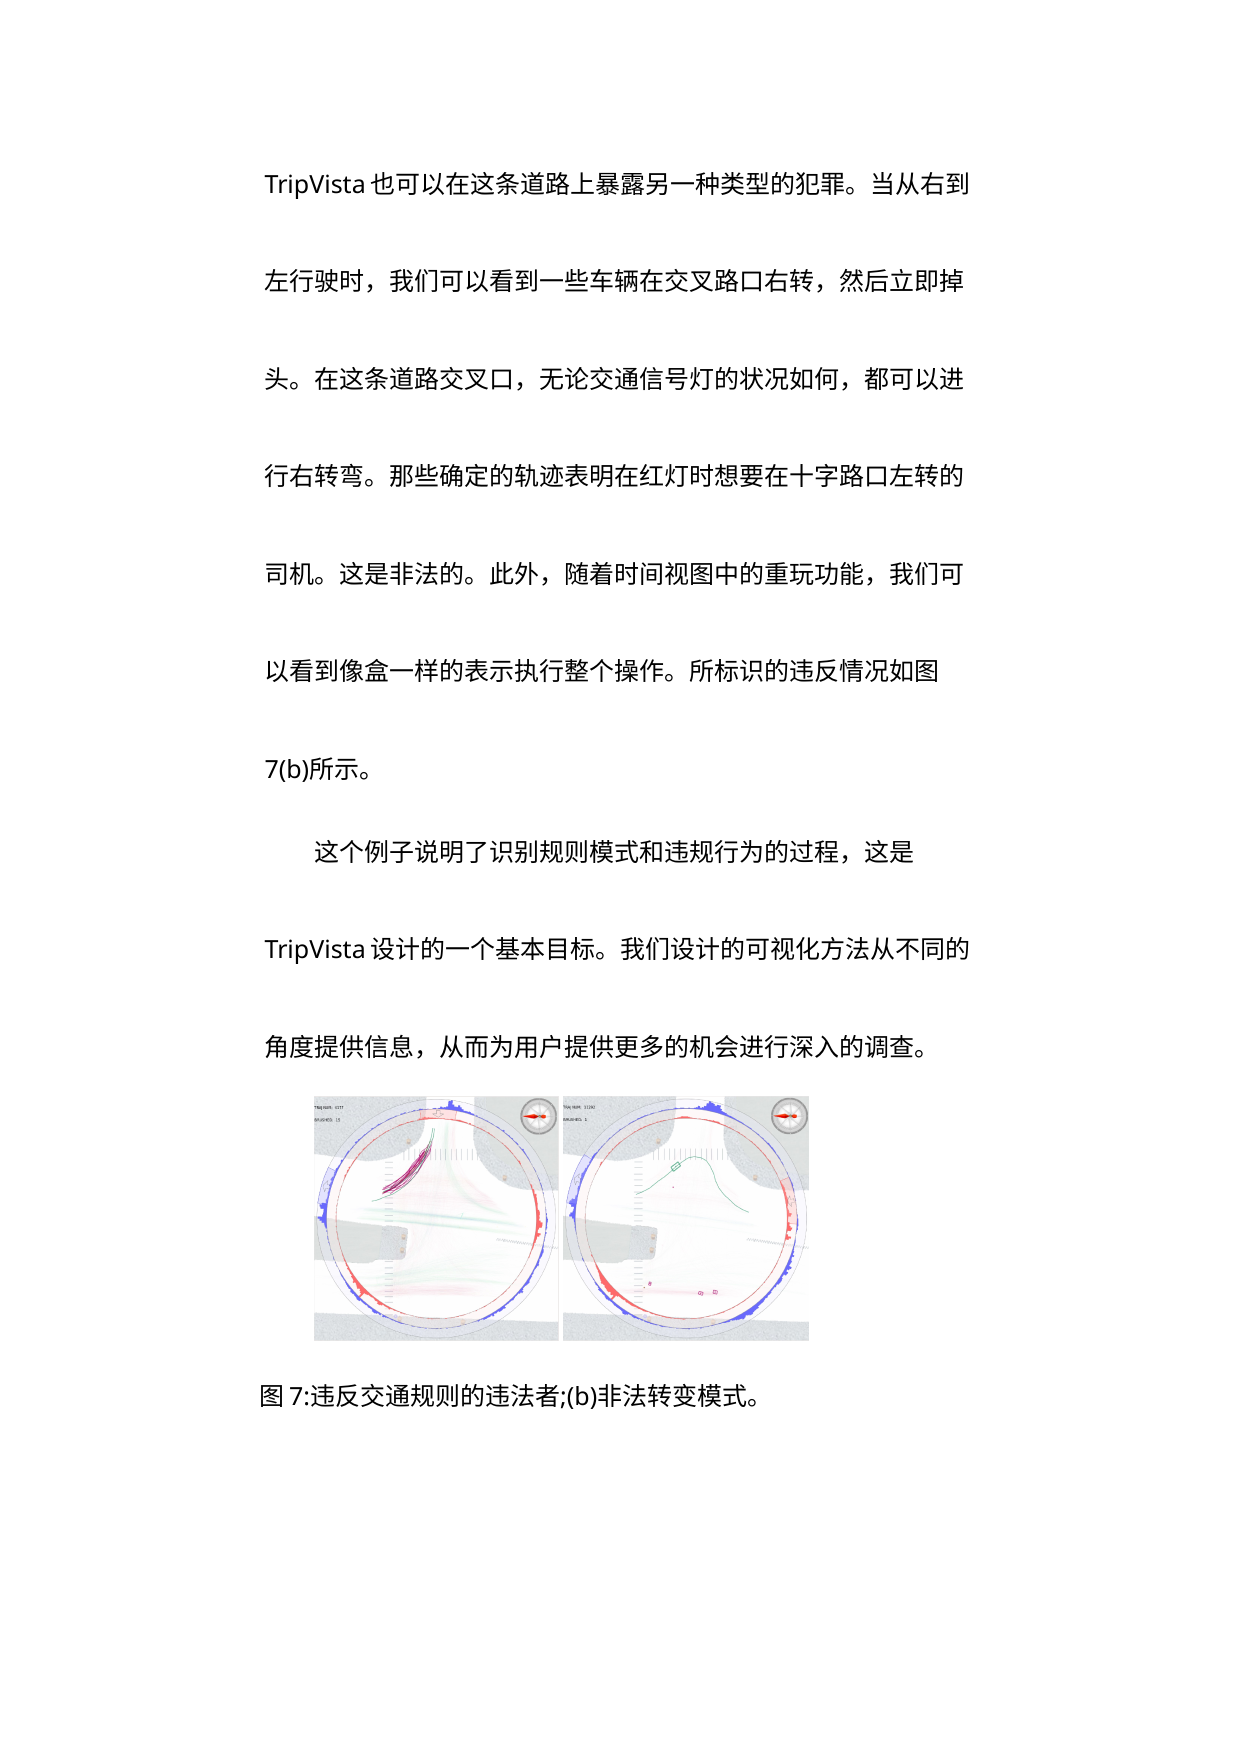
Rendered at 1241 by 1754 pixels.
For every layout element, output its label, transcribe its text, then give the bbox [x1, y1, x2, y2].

picture [563, 1096, 809, 1341]
text 图7:违反交通规则的违法者;(b)非法转变模式。 [187, 1362, 1053, 1427]
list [264, 150, 987, 800]
picture [314, 1096, 559, 1341]
list 这个例子说明了识别规则模式和违规行为的过程，这是TripVista设计的一个基本目标。我们设计的可视化方法从不同的角度提供信息，从而为用户提供更多的机会进行深入的调查。 [264, 818, 987, 1078]
